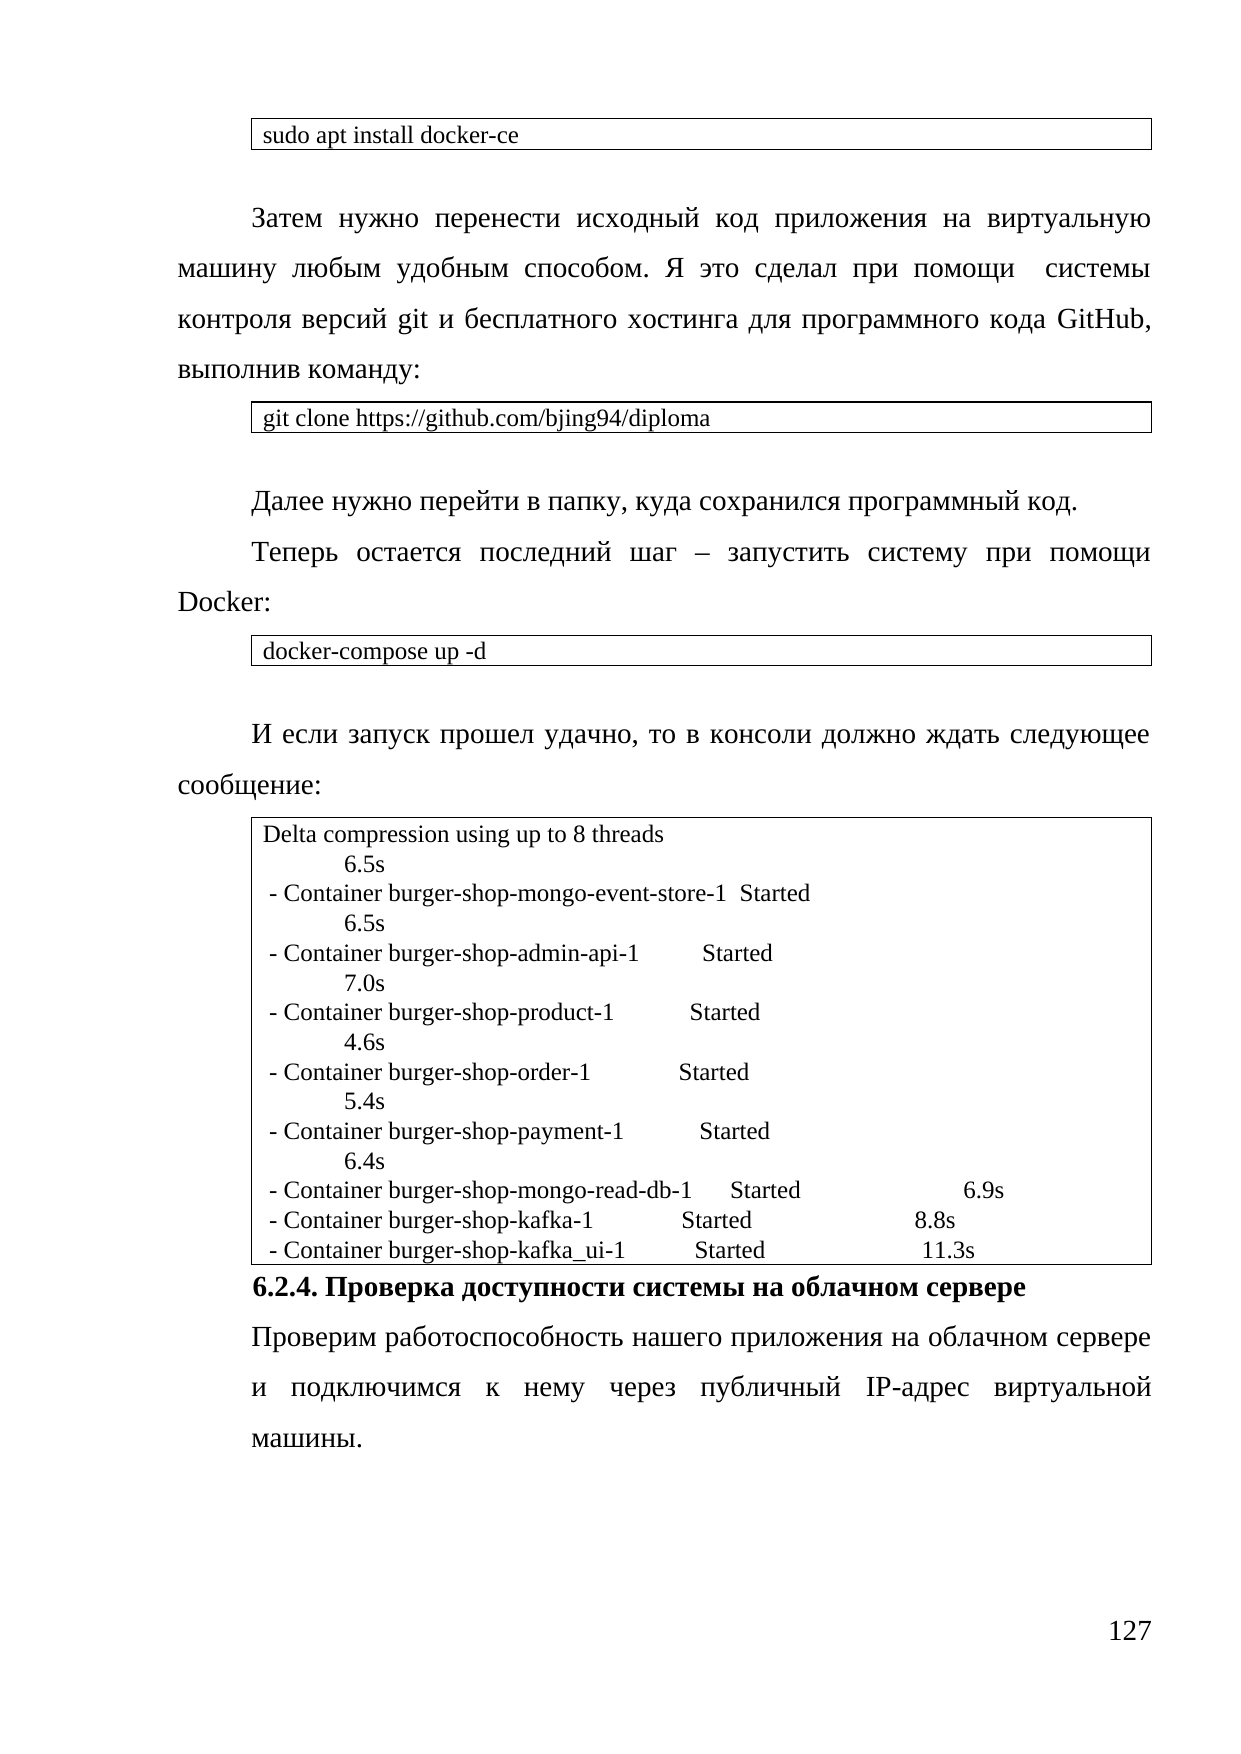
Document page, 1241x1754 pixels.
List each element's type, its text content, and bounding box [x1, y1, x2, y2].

table_header Delta compression using up to 8 threads 6.5s - Container burger-shop-mongo-event-store-1 Started 6.5s - Container burger-shop-admin-api-1 Started 7.0s - Container burger-shop-product-1 Started 4.6s - Container burger-shop-order-1 Started 5.4s - Container burger-shop-payment-1 Started 6.4s - Container burger-shop-mongo-read-db-1 Started 6.9s - Container burger-shop-kafka-1 Started 8.8s - Container burger-shop-kafka_ui-1 Started 11.3s [252, 818, 1151, 1263]
table_header sudo apt install docker-ce [252, 119, 1151, 149]
text Проверим работоспособность нашего приложения на облачном сервере и подключимся к нему через публичный IP-адрес виртуальной машины. [251, 1319, 1152, 1453]
text Затем нужно перенести исходный код приложения на виртуальную машину любым удобным способом. Я это сделал при помощи системы контроля версий git и бесплатного хостинга для программного кода GitHub, выполнив команду: [177, 200, 1152, 385]
text Далее нужно перейти в папку, куда сохранился программный код. [177, 483, 1152, 517]
subtitle Проверка доступности системы на облачном сервере [252, 1269, 1152, 1302]
table_header docker-compose up -d [252, 636, 1151, 665]
table_header git clone https://github.com/bjing94/diploma [252, 403, 1151, 432]
text И если запуск прошел удачно, то в консоли должно ждать следующее сообщение: [177, 717, 1152, 800]
text Теперь остается последний шаг – запустить систему при помощи Docker: [177, 534, 1152, 618]
